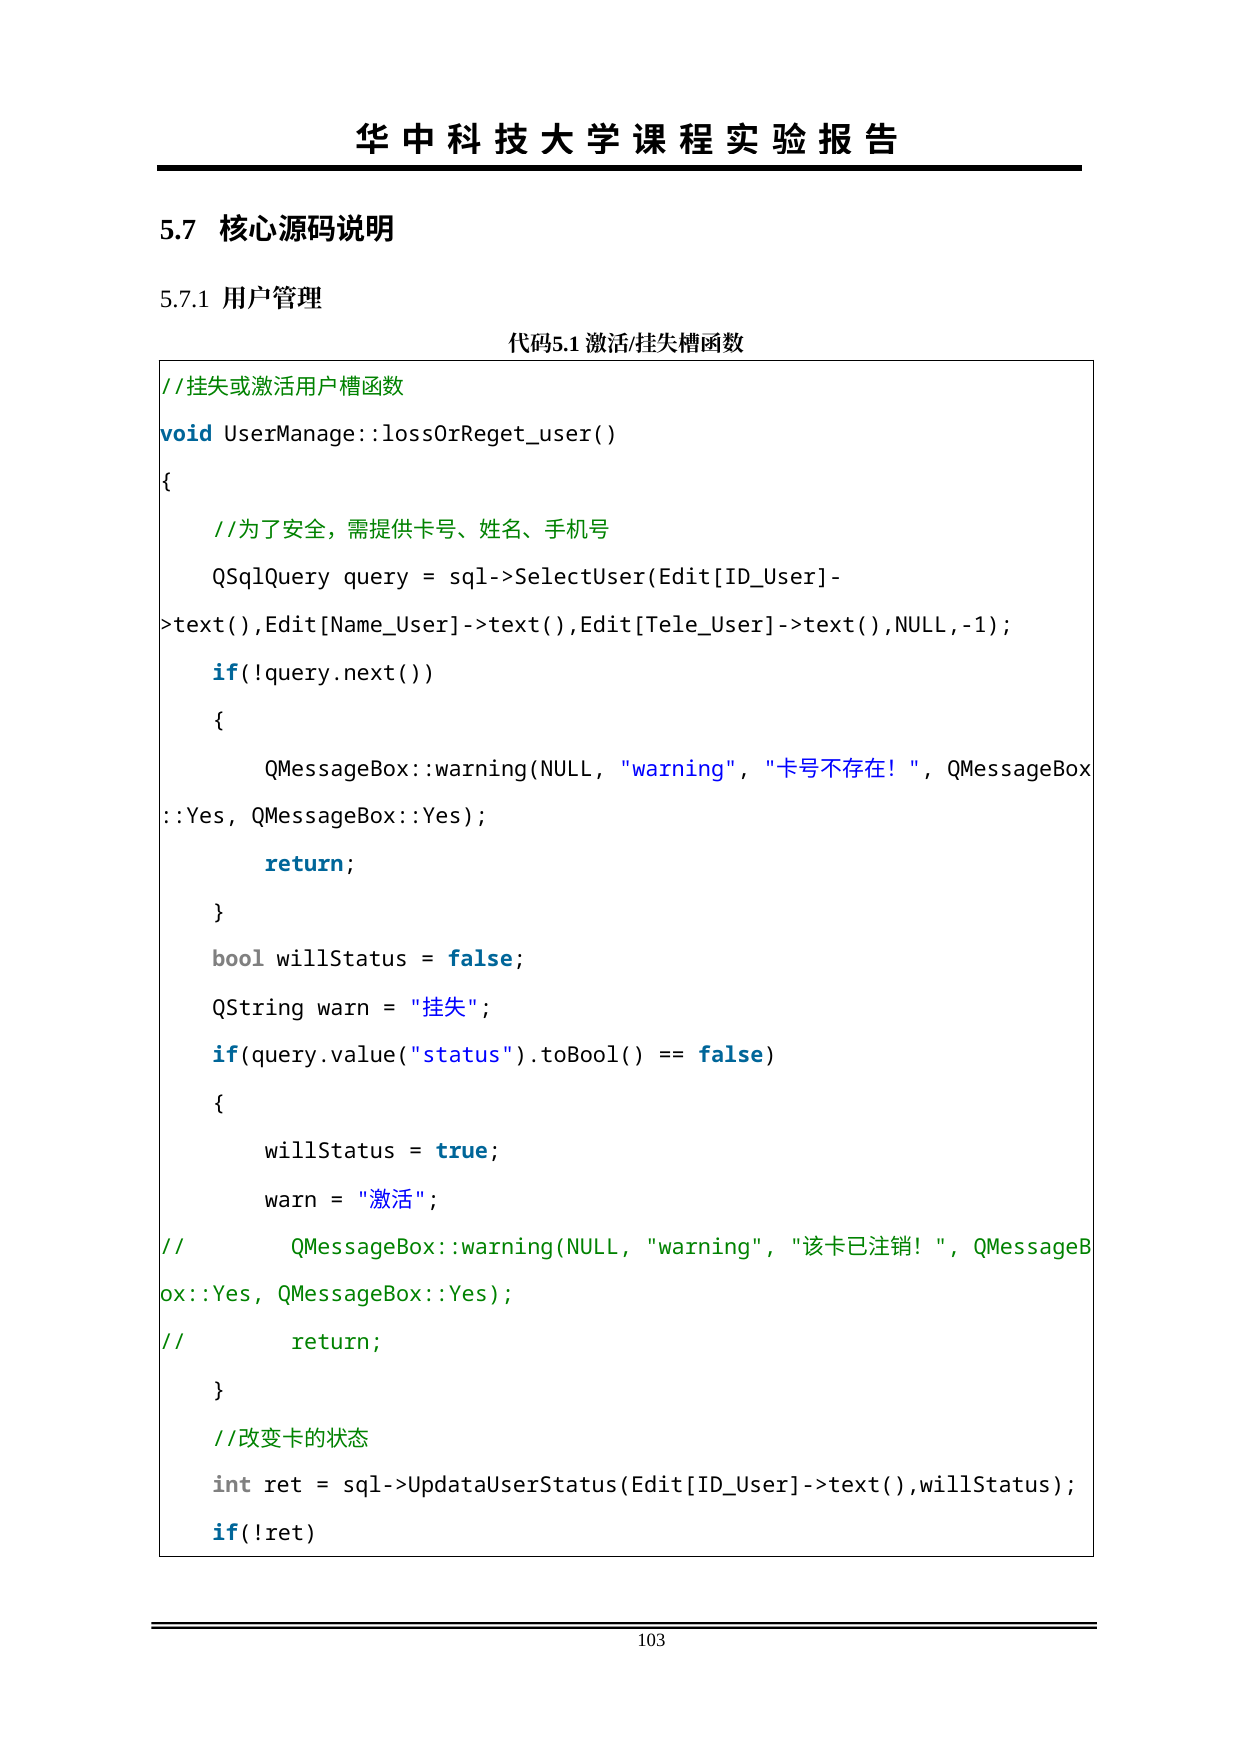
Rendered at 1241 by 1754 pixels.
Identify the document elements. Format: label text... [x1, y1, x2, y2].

text } [160, 887, 1093, 934]
text // return; [160, 1317, 1093, 1365]
text //挂失或激活用户槽函数 [160, 361, 1093, 408]
text { [160, 456, 1093, 504]
text 代码5.1 激活/挂失槽函数 [159, 326, 1093, 358]
text { [160, 695, 1093, 743]
text if(!ret) [160, 1507, 1093, 1556]
text } [160, 1365, 1093, 1413]
text warn = "激活"; [160, 1173, 1093, 1221]
text QSqlQuery query = sql->SelectUser(Edit[ID_User]->text(),Edit[Name_User]->text(),Edit[Tele_User]->text(),NULL,-1); [160, 552, 1093, 648]
text QMessageBox::warning(NULL, "warning", "卡号不存在！", QMessageBox::Yes, QMessageBox::Yes); [160, 743, 1093, 839]
subtitle 核心源码说明 [159, 206, 1068, 248]
text if(!query.next()) [160, 648, 1093, 695]
text bool willStatus = false; [160, 934, 1093, 982]
text int ret = sql->UpdataUserStatus(Edit[ID_User]->text(),willStatus); [160, 1460, 1093, 1507]
text QString warn = "挂失"; [160, 982, 1093, 1030]
subtitle 用户管理 [159, 273, 1093, 321]
text { [160, 1078, 1093, 1126]
text //为了安全，需提供卡号、姓名、手机号 [160, 504, 1093, 552]
text void UserManage::lossOrReget_user() [160, 408, 1093, 456]
text //改变卡的状态 [160, 1413, 1093, 1460]
text if(query.value("status").toBool() == false) [160, 1030, 1093, 1078]
text return; [160, 839, 1093, 887]
text // QMessageBox::warning(NULL, "warning", "该卡已注销！", QMessageBox::Yes, QMessageBox::Yes); [160, 1221, 1093, 1317]
picture [151, 1622, 1100, 1629]
text willStatus = true; [160, 1126, 1093, 1173]
